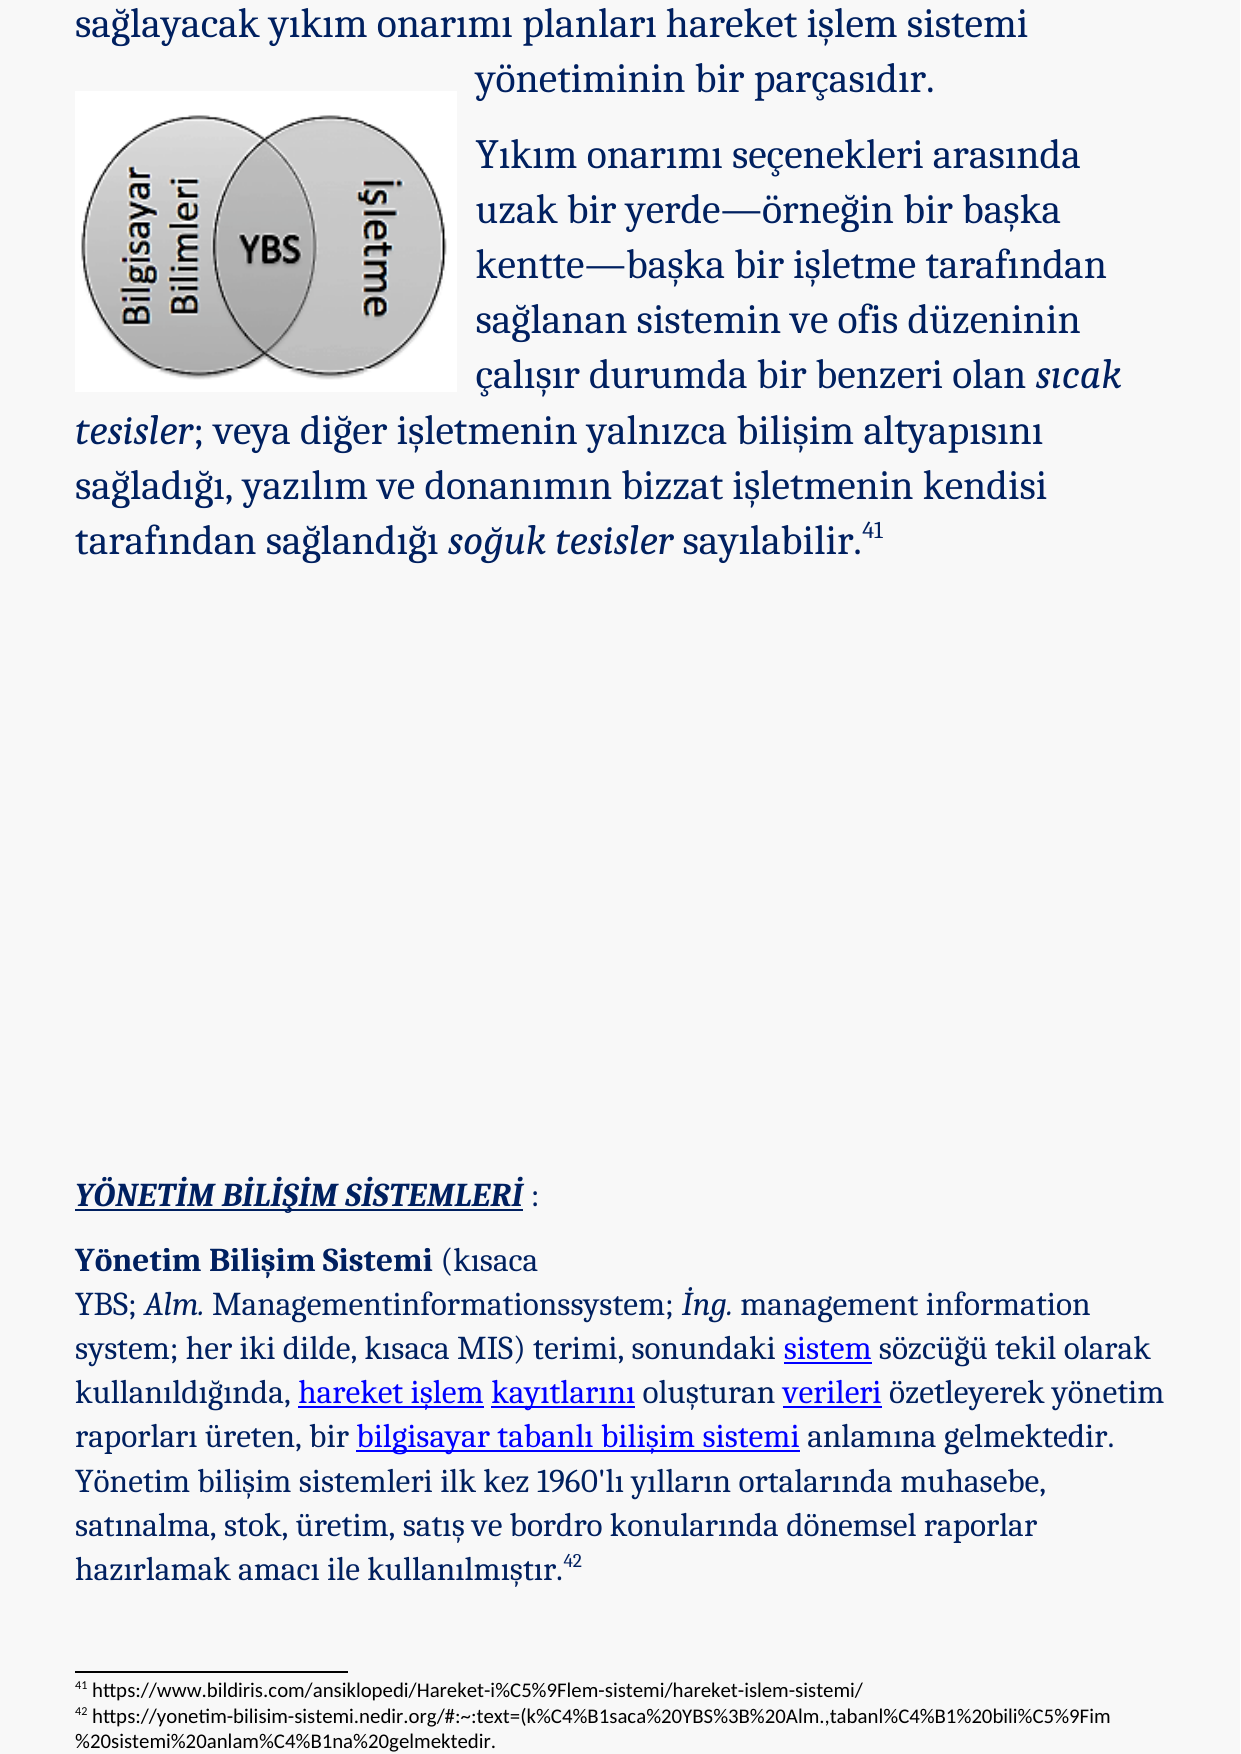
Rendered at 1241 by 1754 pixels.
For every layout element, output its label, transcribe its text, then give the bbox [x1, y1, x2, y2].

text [75, 0, 1165, 103]
text Yıkım onarımı seçenekleri arasında uzak bir yerde—örneğin bir başka kentte—başka bir işletme tarafından sağlanan sistemin ve ofis düzeninin çalışır durumda bir benzeri olan sıcak tesisler; veya diğer işletmenin yalnızca bilişim altyapısını sağladığı, yazılım ve donanımın bizzat işletmenin kendisi tarafından sağlandığı soğuk tesisler sayılabilir. [75, 131, 1165, 565]
text YÖNETİM BİLİŞİM SİSTEMLERİ : [75, 1177, 1165, 1215]
picture [75, 91, 457, 392]
text Yönetim Bilişim Sistemi (kısaca YBS; Alm. Managementinformationssystem; İng. management information system; her iki dilde, kısaca MIS) terimi, sonundaki sistem sözcüğü tekil olarak kullanıldığında, hareket işlem kayıtlarını oluşturan verileri özetleyerek yönetim raporları üreten, bir bilgisayar tabanlı bilişim sistemi anlamına gelmektedir. Yönetim bilişim sistemleri ilk kez 1960'lı yılların ortalarında muhasebe, satınalma, stok, üretim, satış ve bordro konularında dönemsel raporlar hazırlamak amacı ile kullanılmıştır. [75, 1242, 1165, 1588]
